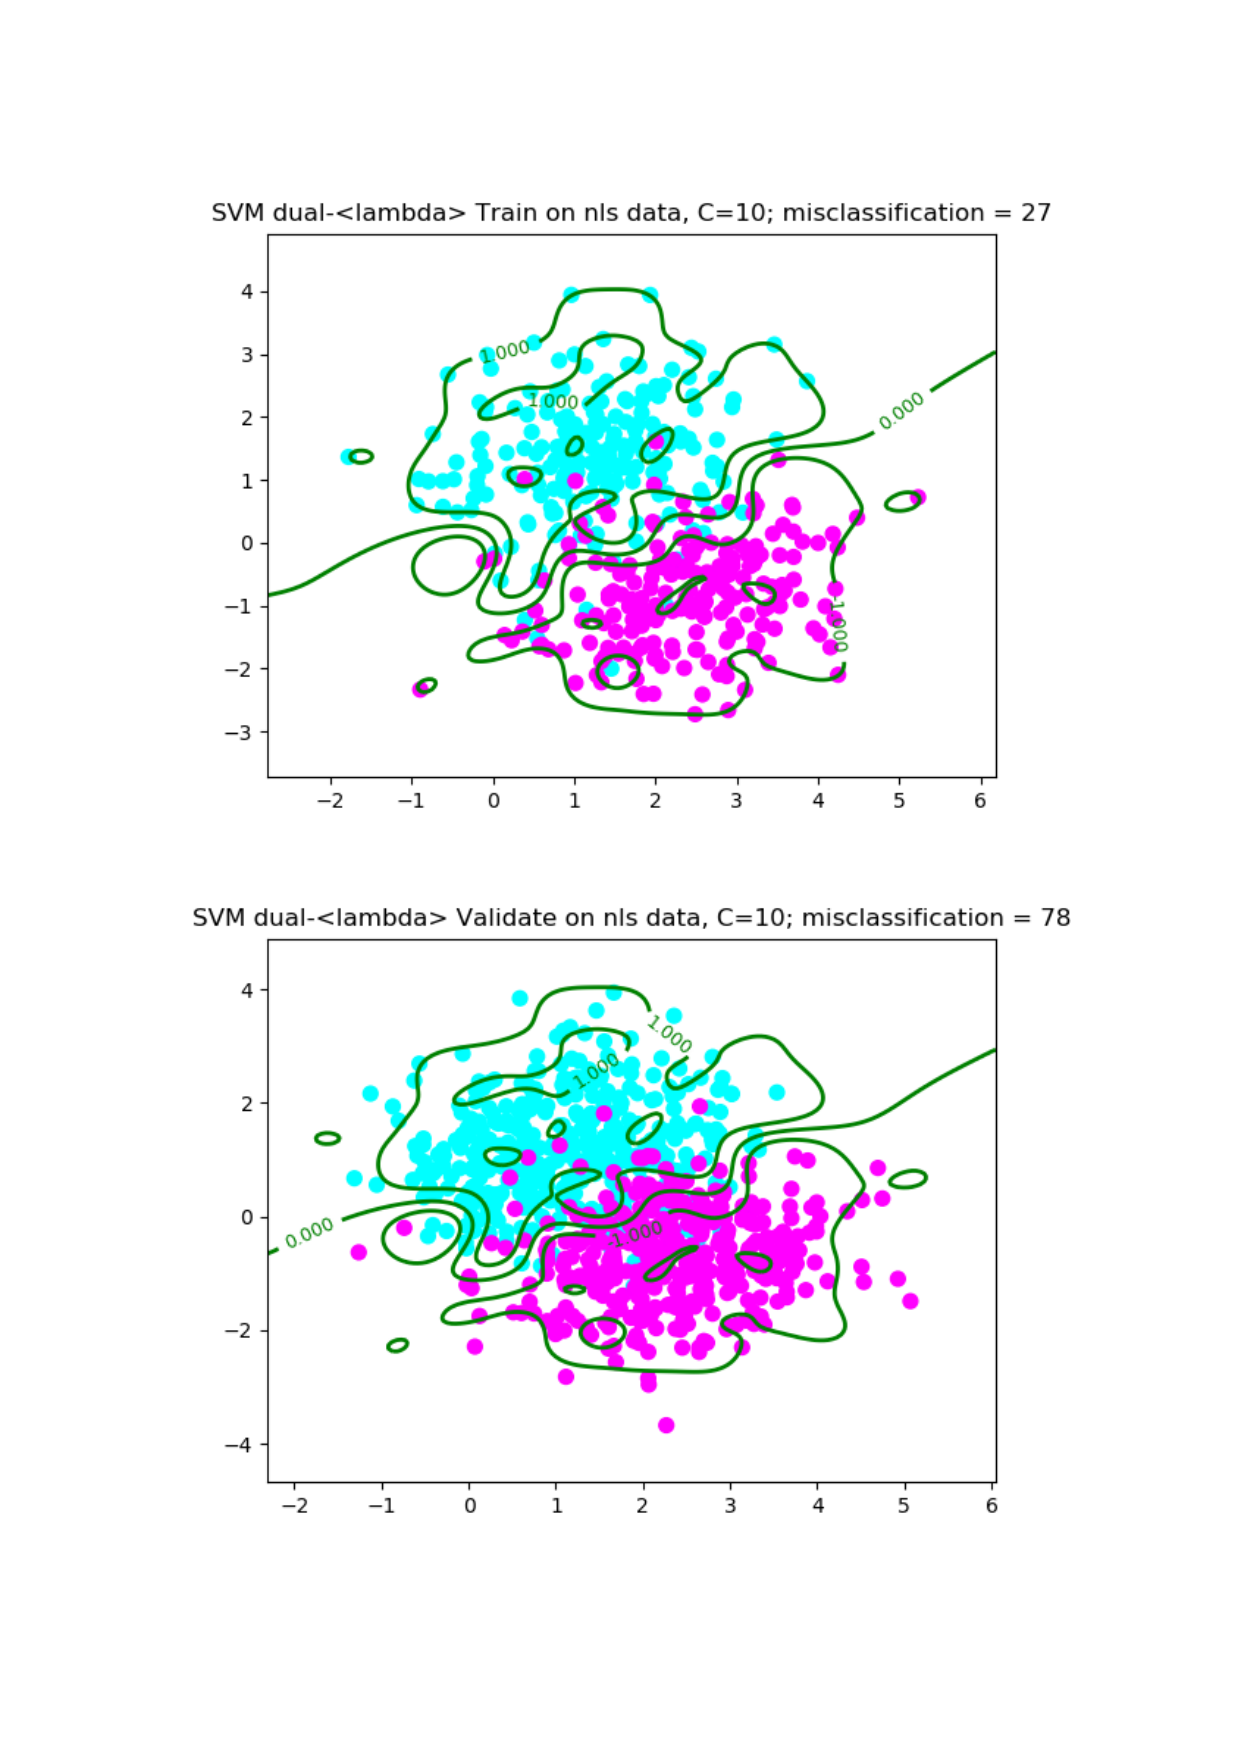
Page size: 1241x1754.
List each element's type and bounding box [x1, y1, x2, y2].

picture [150, 150, 1090, 1560]
